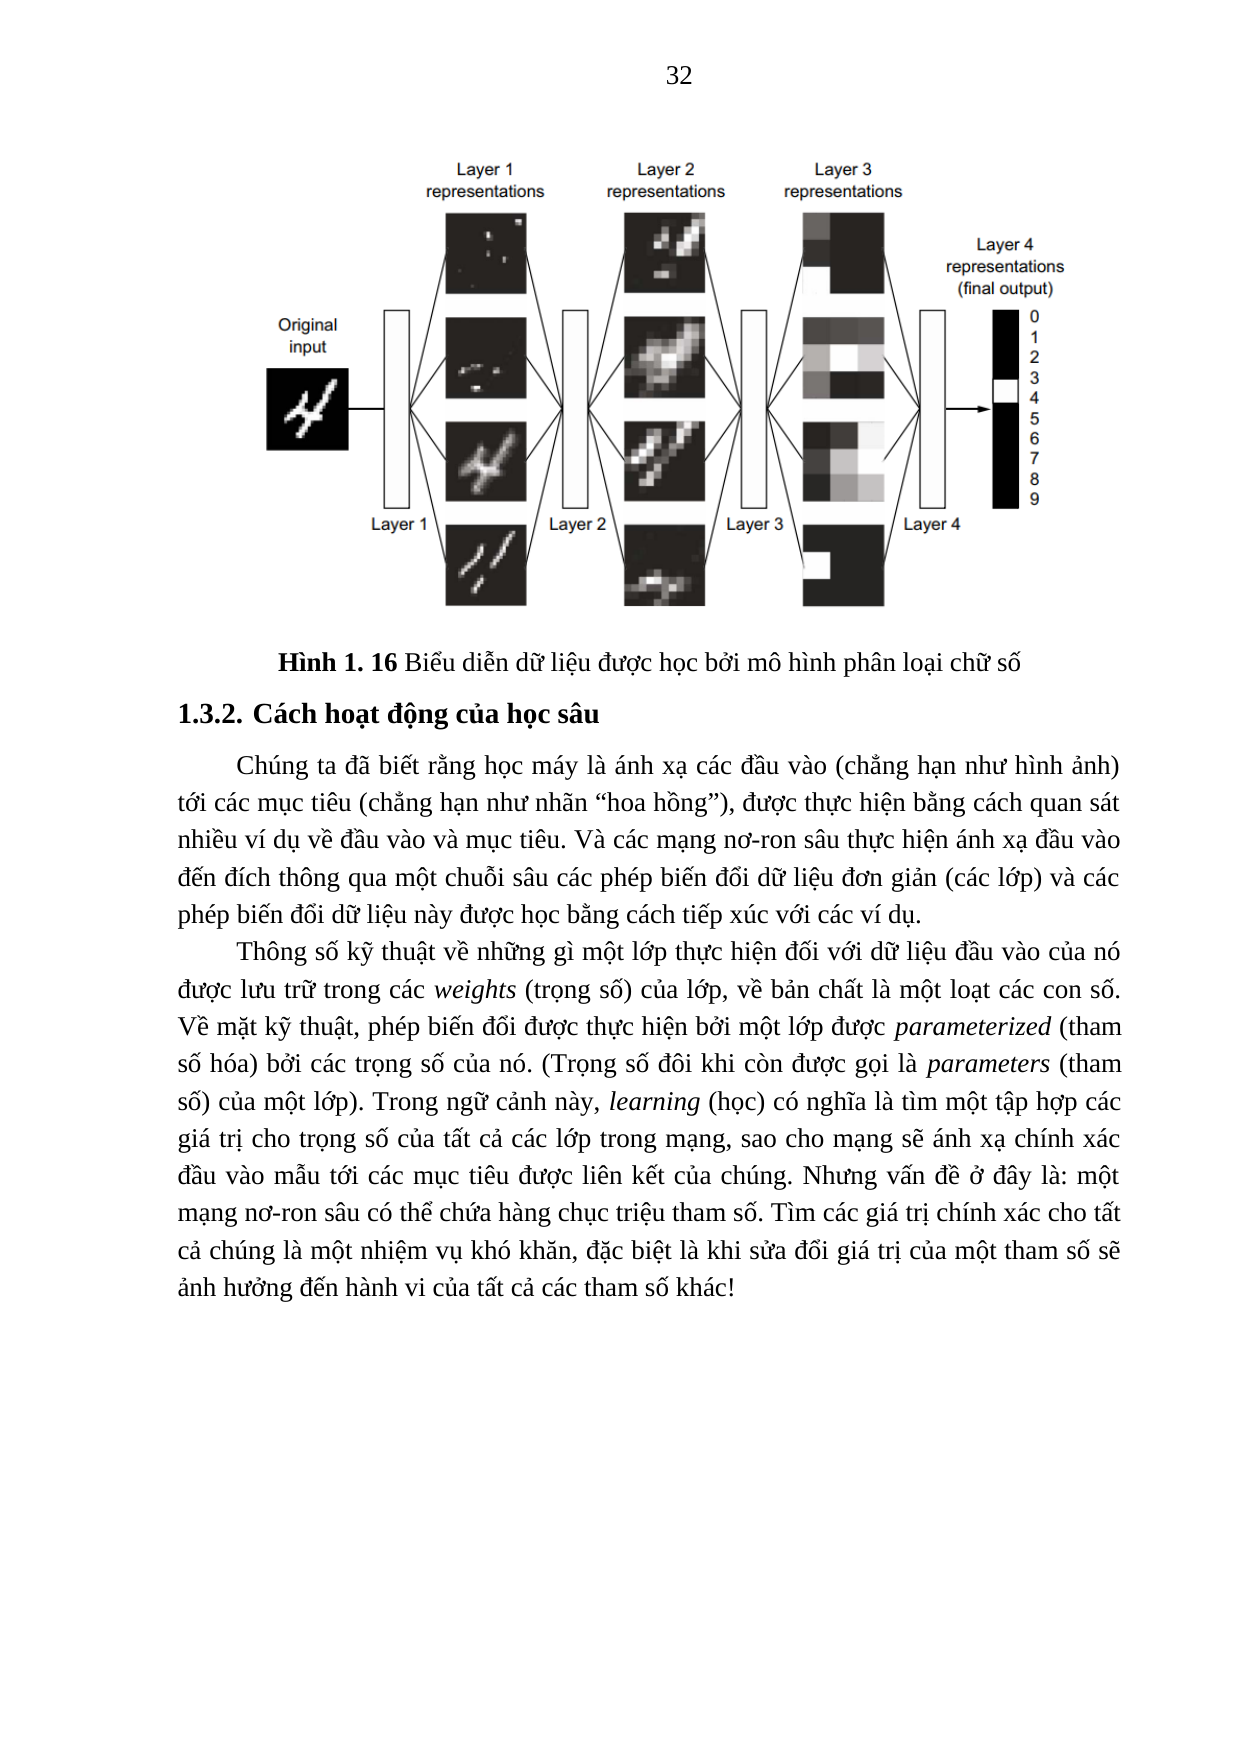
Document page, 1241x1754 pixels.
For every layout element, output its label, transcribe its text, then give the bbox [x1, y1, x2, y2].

subtitle Hình 1. 16 Biểu diễn dữ liệu được học bởi mô hình phân loại chữ số [177, 647, 1122, 678]
text Chúng ta đã biết rằng học máy là ánh xạ các đầu vào (chẳng hạn như hình ảnh) tới các mục tiêu (chẳng hạn như nhãn “hoa hồng”), được thực hiện bằng cách quan sát nhiều ví dụ về đầu vào và mục tiêu. Và các mạng nơ-ron sâu thực hiện ánh xạ đầu vào đến đích thông qua một chuỗi sâu các phép biến đổi dữ liệu đơn giản (các lớp) và các phép biến đổi dữ liệu này được học bằng cách tiếp xúc với các ví dụ. [177, 749, 1122, 929]
subtitle Cách hoạt động của học sâu [177, 696, 1122, 730]
picture [236, 147, 1090, 628]
text Thông số kỹ thuật về những gì một lớp thực hiện đối với dữ liệu đầu vào của nó được lưu trữ trong các weights (trọng số) của lớp, về bản chất là một loạt các con số. Về mặt kỹ thuật, phép biến đổi được thực hiện bởi một lớp được parameterized (tham số hóa) bởi các trọng số của nó. (Trọng số đôi khi còn được gọi là parameters (tham số) của một lớp). Trong ngữ cảnh này, learning (học) có nghĩa là tìm một tập hợp các giá trị cho trọng số của tất cả các lớp trong mạng, sao cho mạng sẽ ánh xạ chính xác đầu vào mẫu tới các mục tiêu được liên kết của chúng. Nhưng vấn đề ở đây là: một mạng nơ-ron sâu có thể chứa hàng chục triệu tham số. Tìm các giá trị chính xác cho tất cả chúng là một nhiệm vụ khó khăn, đặc biệt là khi sửa đổi giá trị của một tham số sẽ ảnh hưởng đến hành vi của tất cả các tham số khác! [177, 936, 1122, 1302]
